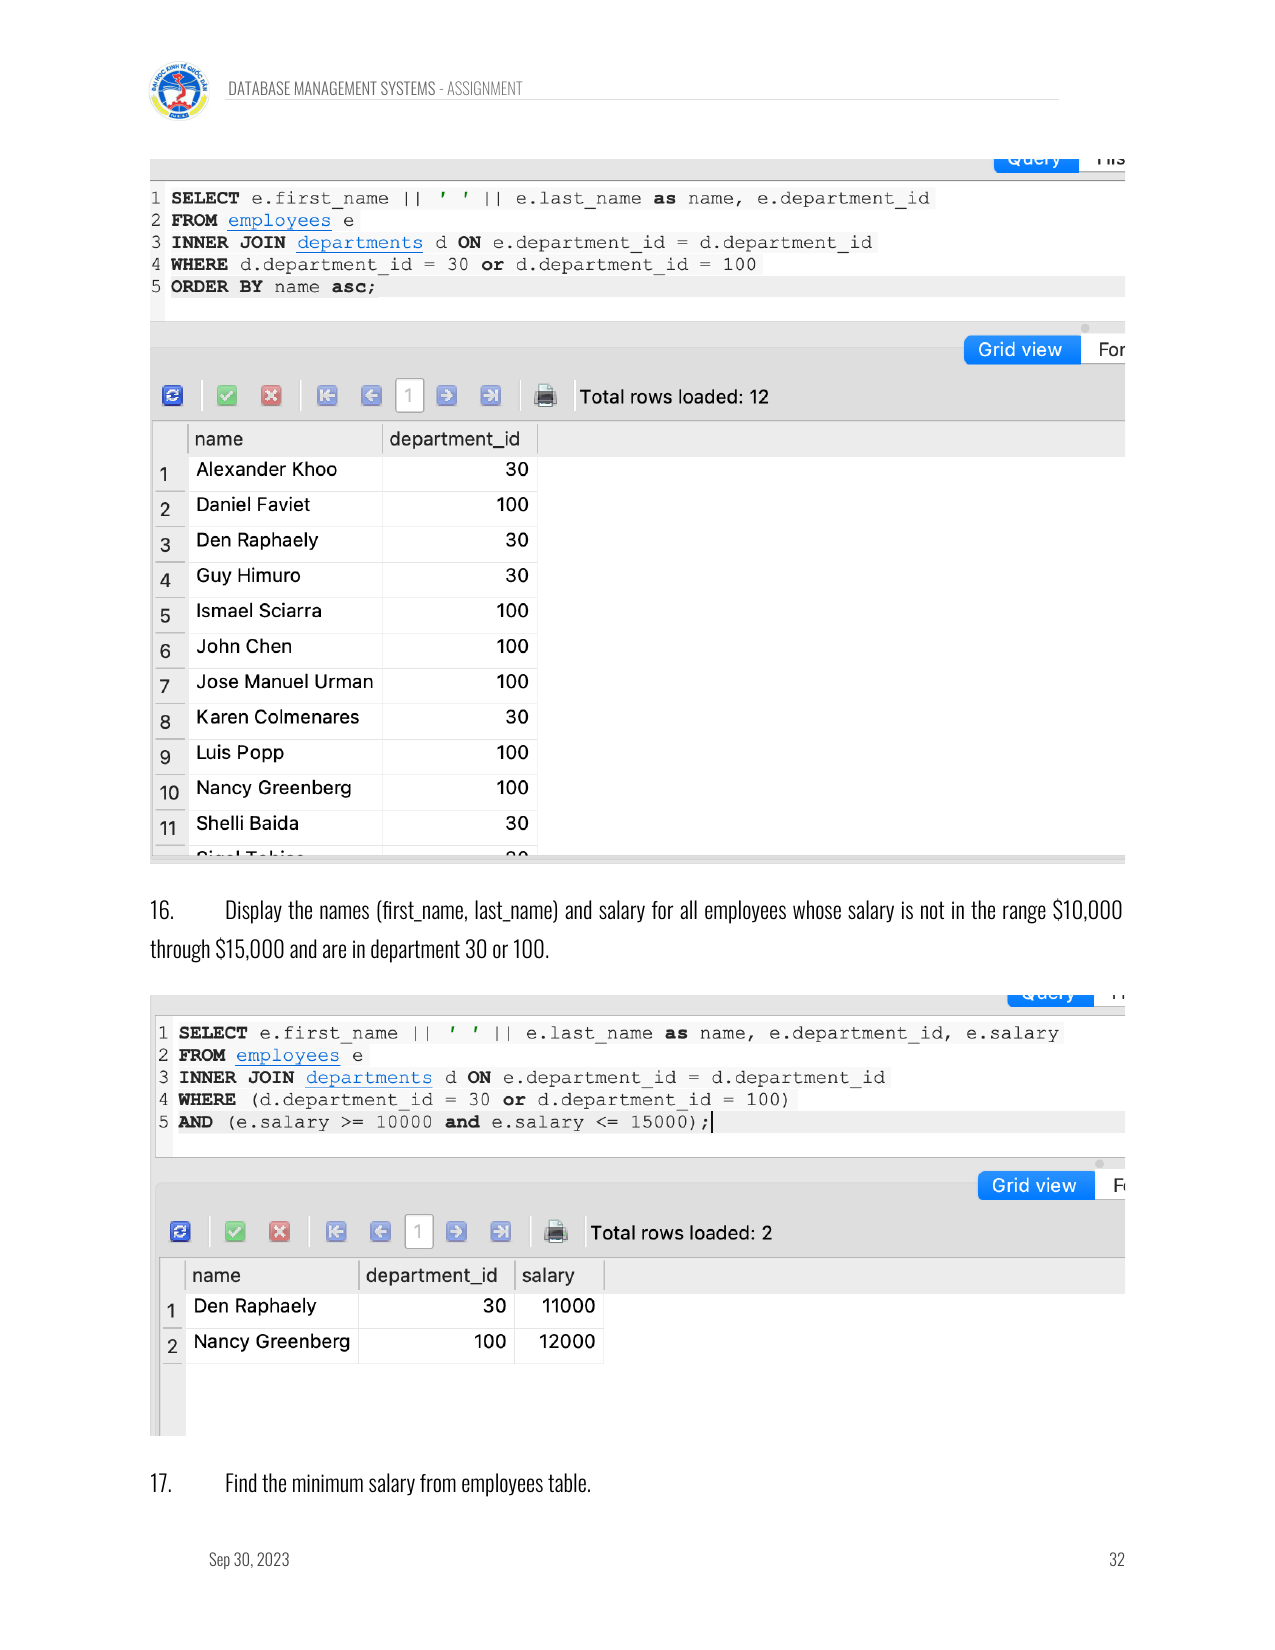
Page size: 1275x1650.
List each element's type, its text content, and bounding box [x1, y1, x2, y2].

picture [150, 159, 1125, 864]
text 17. Find the minimum salary from employees table. [150, 1465, 1125, 1499]
picture [150, 995, 1125, 1436]
picture [148, 60, 210, 121]
text 16. Display the names (first_name, last_name) and salary for all employees whose salary is not in the range $10,000 through $15,000 and are in department 30 or 100. [150, 892, 1125, 965]
